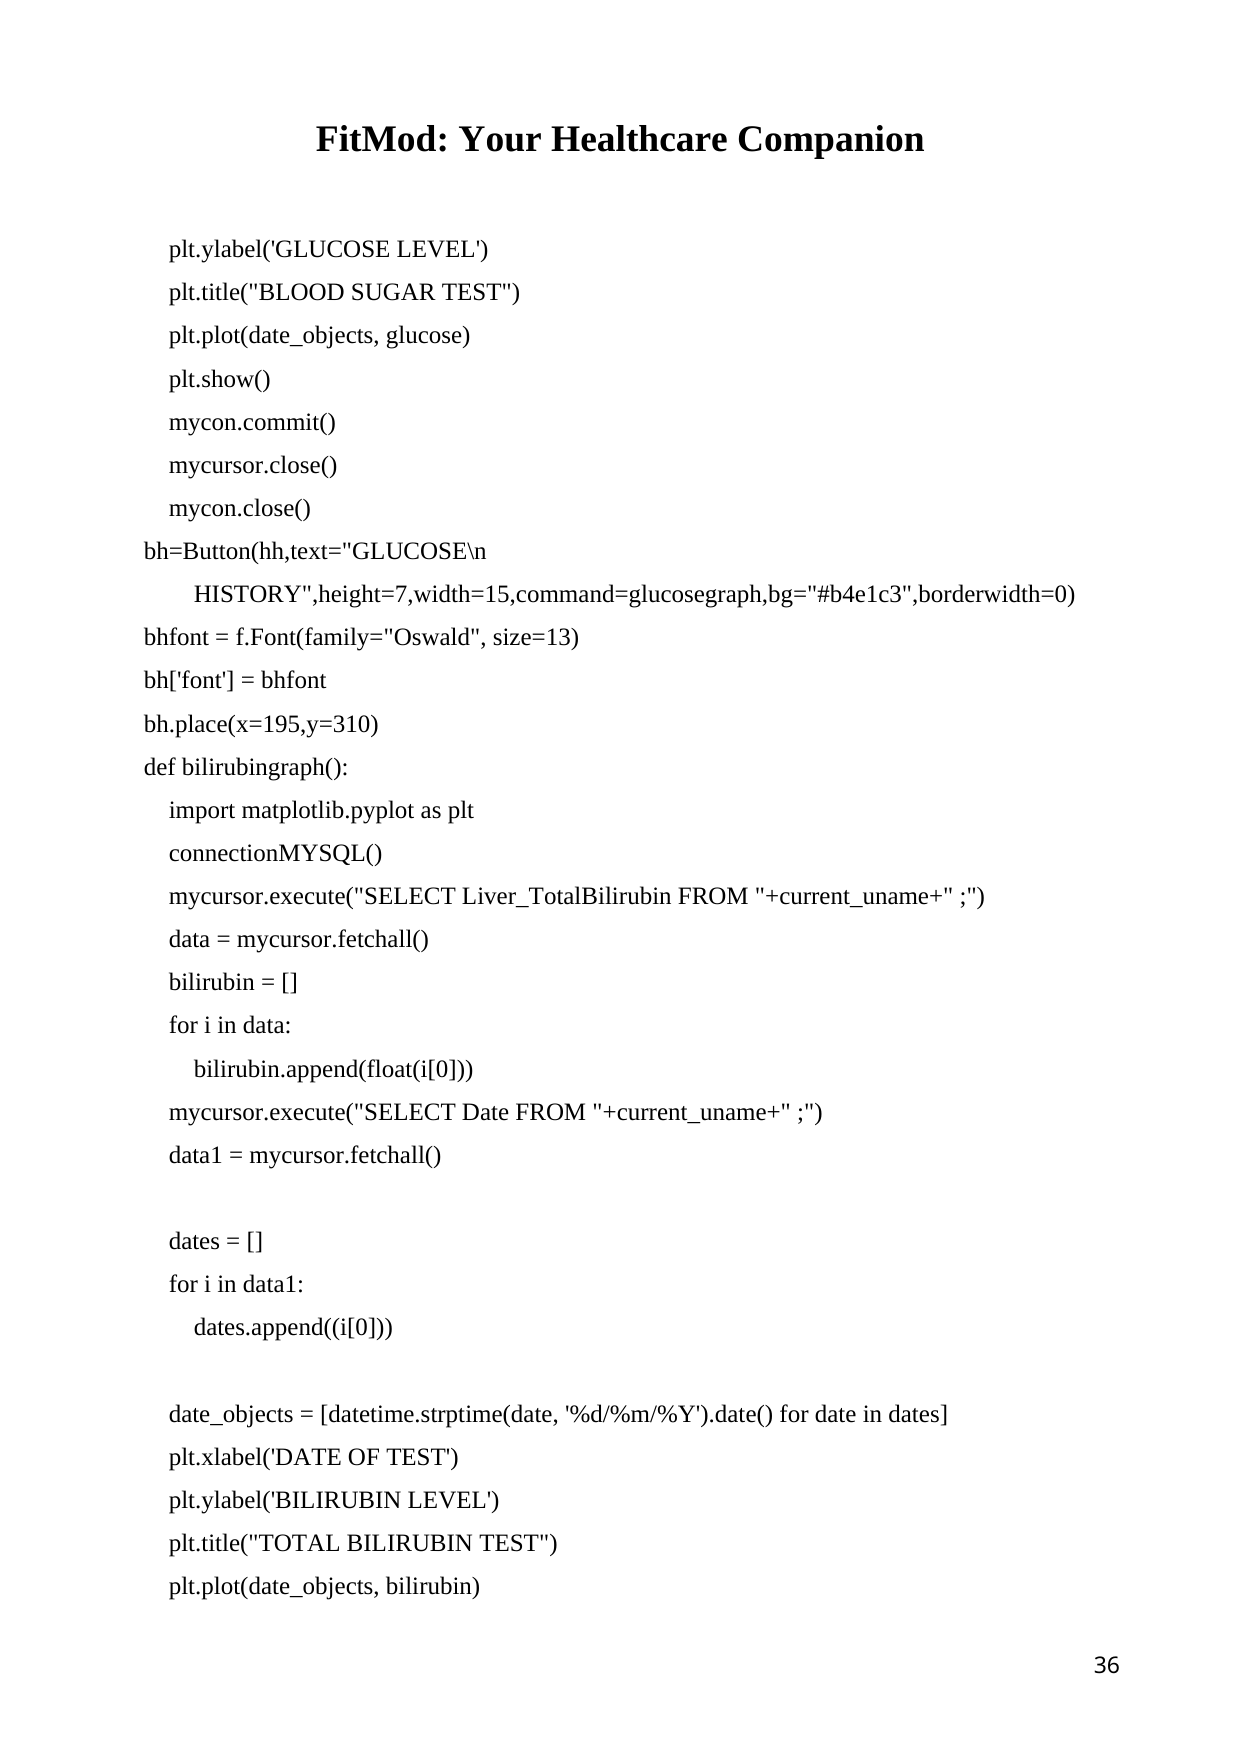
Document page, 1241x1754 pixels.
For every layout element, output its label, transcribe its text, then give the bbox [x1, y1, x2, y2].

text bh['font'] = bhfont [118, 666, 1122, 694]
text data1 = mycursor.fetchall() [118, 1140, 1122, 1169]
text plt.title("BLOOD SUGAR TEST") [118, 277, 1122, 306]
text bh.place(x=195,y=310) [118, 709, 1122, 737]
text mycursor.execute("SELECT Date FROM "+current_uname+" ;") [118, 1097, 1122, 1126]
text mycon.close() [118, 493, 1122, 522]
text data = mycursor.fetchall() [118, 924, 1122, 953]
text plt.plot(date_objects, glucose) [118, 321, 1122, 349]
text dates = [] [118, 1226, 1122, 1255]
text plt.ylabel('BILIRUBIN LEVEL') [118, 1485, 1122, 1514]
text import matplotlib.pyplot as plt [118, 795, 1122, 824]
text dates.append((i[0])) [118, 1312, 1122, 1341]
text HISTORY",height=7,width=15,command=glucosegraph,bg="#b4e1c3",borderwidth=0) [118, 579, 1122, 608]
text date_objects = [datetime.strptime(date, '%d/%m/%Y').date() for date in dates] [118, 1399, 1122, 1427]
text mycon.commit() [118, 407, 1122, 436]
text plt.title("TOTAL BILIRUBIN TEST") [118, 1528, 1122, 1557]
text plt.plot(date_objects, bilirubin) [118, 1571, 1122, 1600]
text plt.show() [118, 364, 1122, 392]
text plt.xlabel('DATE OF TEST') [118, 1442, 1122, 1471]
text for i in data: [118, 1011, 1122, 1039]
text def bilirubingraph(): [118, 752, 1122, 781]
text bh=Button(hh,text="GLUCOSE\n [118, 536, 1122, 565]
text for i in data1: [118, 1269, 1122, 1298]
text plt.ylabel('GLUCOSE LEVEL') [118, 234, 1122, 263]
text mycursor.execute("SELECT Liver_TotalBilirubin FROM "+current_uname+" ;") [118, 881, 1122, 910]
text connectionMYSQL() [118, 838, 1122, 867]
text bilirubin.append(float(i[0])) [118, 1054, 1122, 1082]
text mycursor.close() [118, 450, 1122, 479]
text bilirubin = [] [118, 967, 1122, 996]
text bhfont = f.Font(family="Oswald", size=13) [118, 622, 1122, 651]
